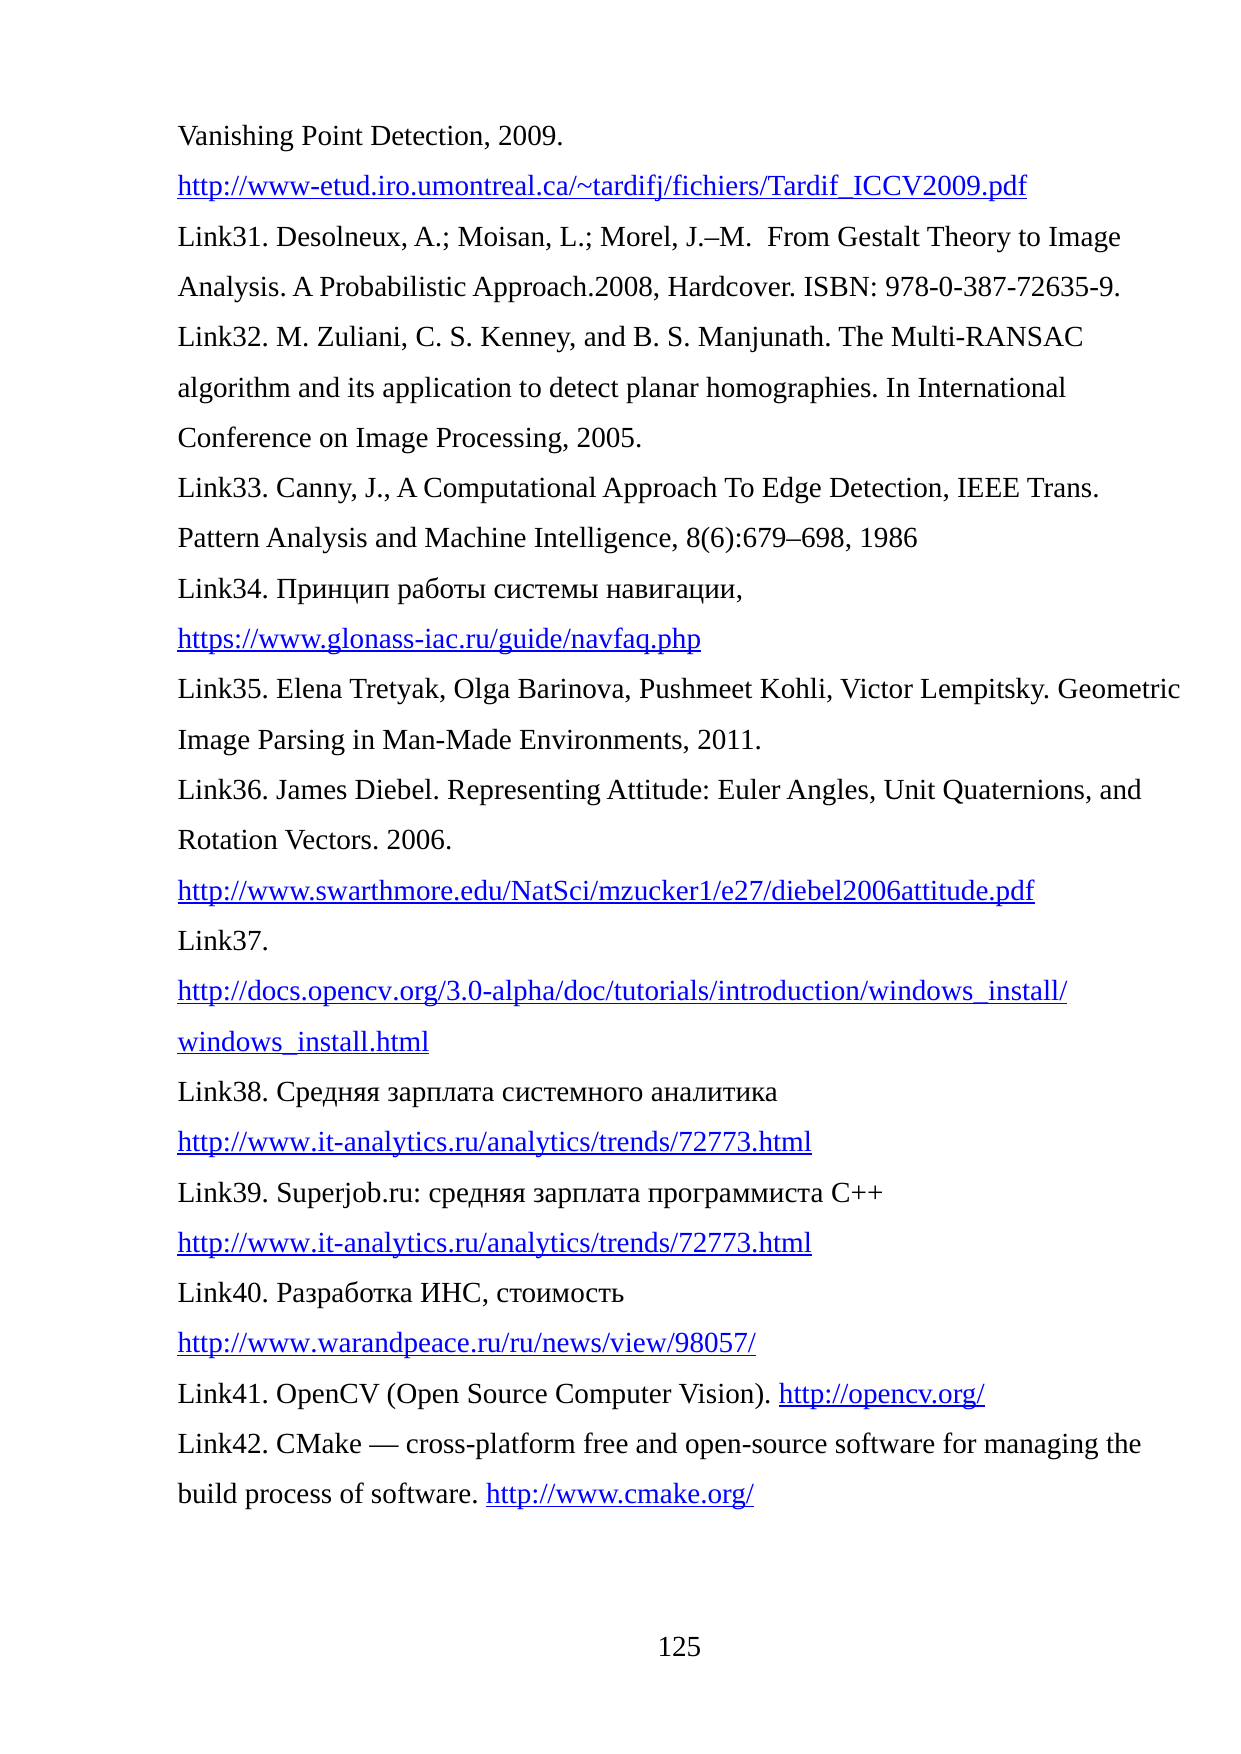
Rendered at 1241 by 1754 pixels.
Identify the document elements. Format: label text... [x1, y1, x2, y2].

text Link31. Desolneux, A.; Moisan, L.; Morel, J.–M. From Gestalt Theory to Image Analysis. A Probabilistic Approach.2008, Hardcover. ISBN: 978-0-387-72635-9. [177, 219, 1181, 303]
text Link39. Superjob.ru: средняя зарплата программиста C++ http://www.it-analytics.ru/analytics/trends/72773.html [177, 1175, 1181, 1258]
text Link34. Принцип работы системы навигации, https://www.glonass-iac.ru/guide/navfaq.php [177, 571, 1181, 655]
text Link33. Canny, J., A Computational Approach To Edge Detection, IEEE Trans. Pattern Analysis and Machine Intelligence, 8(6):679–698, 1986 [177, 470, 1181, 554]
text Link42. CMake — cross-platform free and open-source software for managing the build process of software. http://www.cmake.org/ [177, 1426, 1181, 1510]
text Link40. Разработка ИНС, стоимость http://www.warandpeace.ru/ru/news/view/98057/ [177, 1275, 1181, 1359]
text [177, 118, 1181, 202]
text Link41. OpenCV (Open Source Computer Vision). http://opencv.org/ [177, 1376, 1181, 1409]
text Link32. M. Zuliani, C. S. Kenney, and B. S. Manjunath. The Multi-RANSAC algorithm and its application to detect planar homographies. In International Conference on Image Processing, 2005. [177, 319, 1181, 453]
text Link35. Elena Tretyak, Olga Barinova, Pushmeet Kohli, Victor Lempitsky. Geometric Image Parsing in Man-Made Environments, 2011. [177, 672, 1181, 755]
text Link37. http://docs.opencv.org/3.0-alpha/doc/tutorials/introduction/windows_install/windows_install.html [177, 923, 1181, 1057]
text Link36. James Diebel. Representing Attitude: Euler Angles, Unit Quaternions, and Rotation Vectors. 2006. http://www.swarthmore.edu/NatSci/mzucker1/e27/diebel2006attitude.pdf [177, 772, 1181, 906]
text Link38. Средняя зарплата системного аналитика http://www.it-analytics.ru/analytics/trends/72773.html [177, 1074, 1181, 1158]
